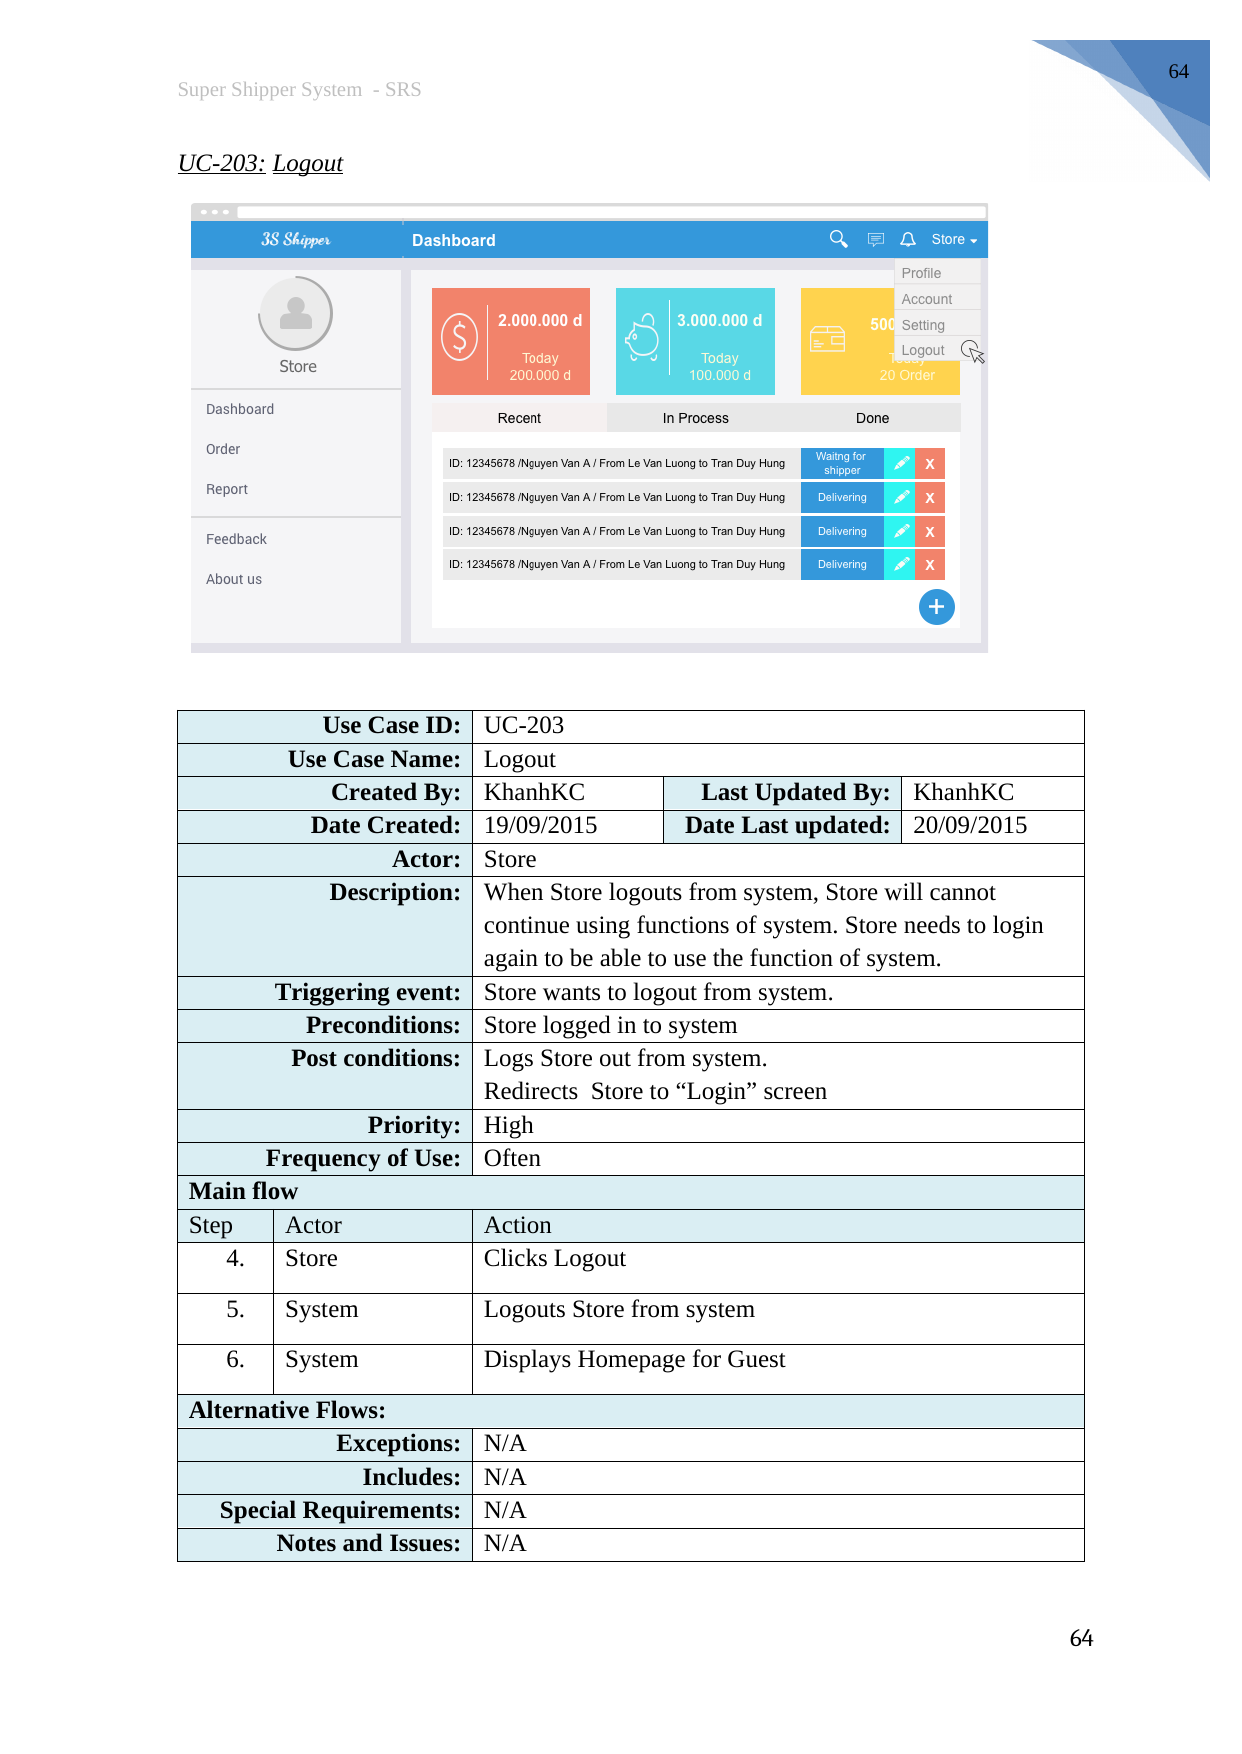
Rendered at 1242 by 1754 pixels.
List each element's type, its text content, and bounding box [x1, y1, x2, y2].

table_cell 19/09/2015 [473, 811, 663, 843]
table_cell Often [473, 1143, 1084, 1175]
table_header Use Case ID: [178, 711, 472, 743]
table_cell Notes and Issues: [178, 1529, 472, 1561]
table_cell Frequency of Use: [178, 1143, 472, 1175]
table_cell Main flow [178, 1176, 1084, 1209]
table_header UC-203 [473, 711, 1084, 743]
table_cell Post conditions: [178, 1043, 472, 1109]
table_cell Exceptions: [178, 1429, 472, 1461]
table_cell Date Last updated: [664, 811, 901, 843]
table_cell N/A [473, 1529, 1084, 1561]
table_cell Store wants to logout from system. [473, 977, 1084, 1009]
table_cell Store logged in to system [473, 1010, 1084, 1042]
table_cell Clicks Logout [473, 1243, 1084, 1293]
table_cell Actor: [178, 844, 472, 876]
table_cell Store [473, 844, 1084, 876]
table_cell High [473, 1110, 1084, 1142]
subtitle UC-203: Logout [177, 148, 1094, 176]
table_cell KhanhKC [473, 777, 663, 809]
table_cell N/A [473, 1462, 1084, 1494]
table_cell Logout [473, 744, 1084, 776]
table_cell Last Updated By: [664, 777, 901, 809]
table_cell Logs Store out from system. Redirects Store to “Login” screen [473, 1043, 1084, 1109]
table_cell [178, 1243, 273, 1293]
table_cell Store [274, 1243, 472, 1293]
table_cell [178, 1345, 273, 1394]
table_cell Step [178, 1210, 273, 1242]
table_cell N/A [473, 1429, 1084, 1461]
table_cell Created By: [178, 777, 472, 809]
table_cell Alternative Flows: [178, 1395, 1084, 1427]
picture [1029, 40, 1210, 182]
table_cell N/A [473, 1495, 1084, 1527]
table_cell Description: [178, 877, 472, 976]
picture [177, 193, 989, 673]
table_cell Use Case Name: [178, 744, 472, 776]
table_cell Action [473, 1210, 1084, 1242]
table_cell System [274, 1345, 472, 1394]
table_cell Special Requirements: [178, 1495, 472, 1527]
table_cell 20/09/2015 [902, 811, 1084, 843]
table_cell When Store logouts from system, Store will cannot continue using functions of system. Store needs to login again to be able to use the function of system. [473, 877, 1084, 976]
table_cell System [274, 1294, 472, 1343]
table_cell KhanhKC [902, 777, 1084, 809]
table_cell Priority: [178, 1110, 472, 1142]
table_cell Displays Homepage for Guest [473, 1345, 1084, 1394]
table_cell Includes: [178, 1462, 472, 1494]
table_cell Date Created: [178, 811, 472, 843]
table_cell Logouts Store from system [473, 1294, 1084, 1343]
table_cell Preconditions: [178, 1010, 472, 1042]
table_cell Actor [274, 1210, 472, 1242]
table_cell [178, 1294, 273, 1343]
table_cell Triggering event: [178, 977, 472, 1009]
